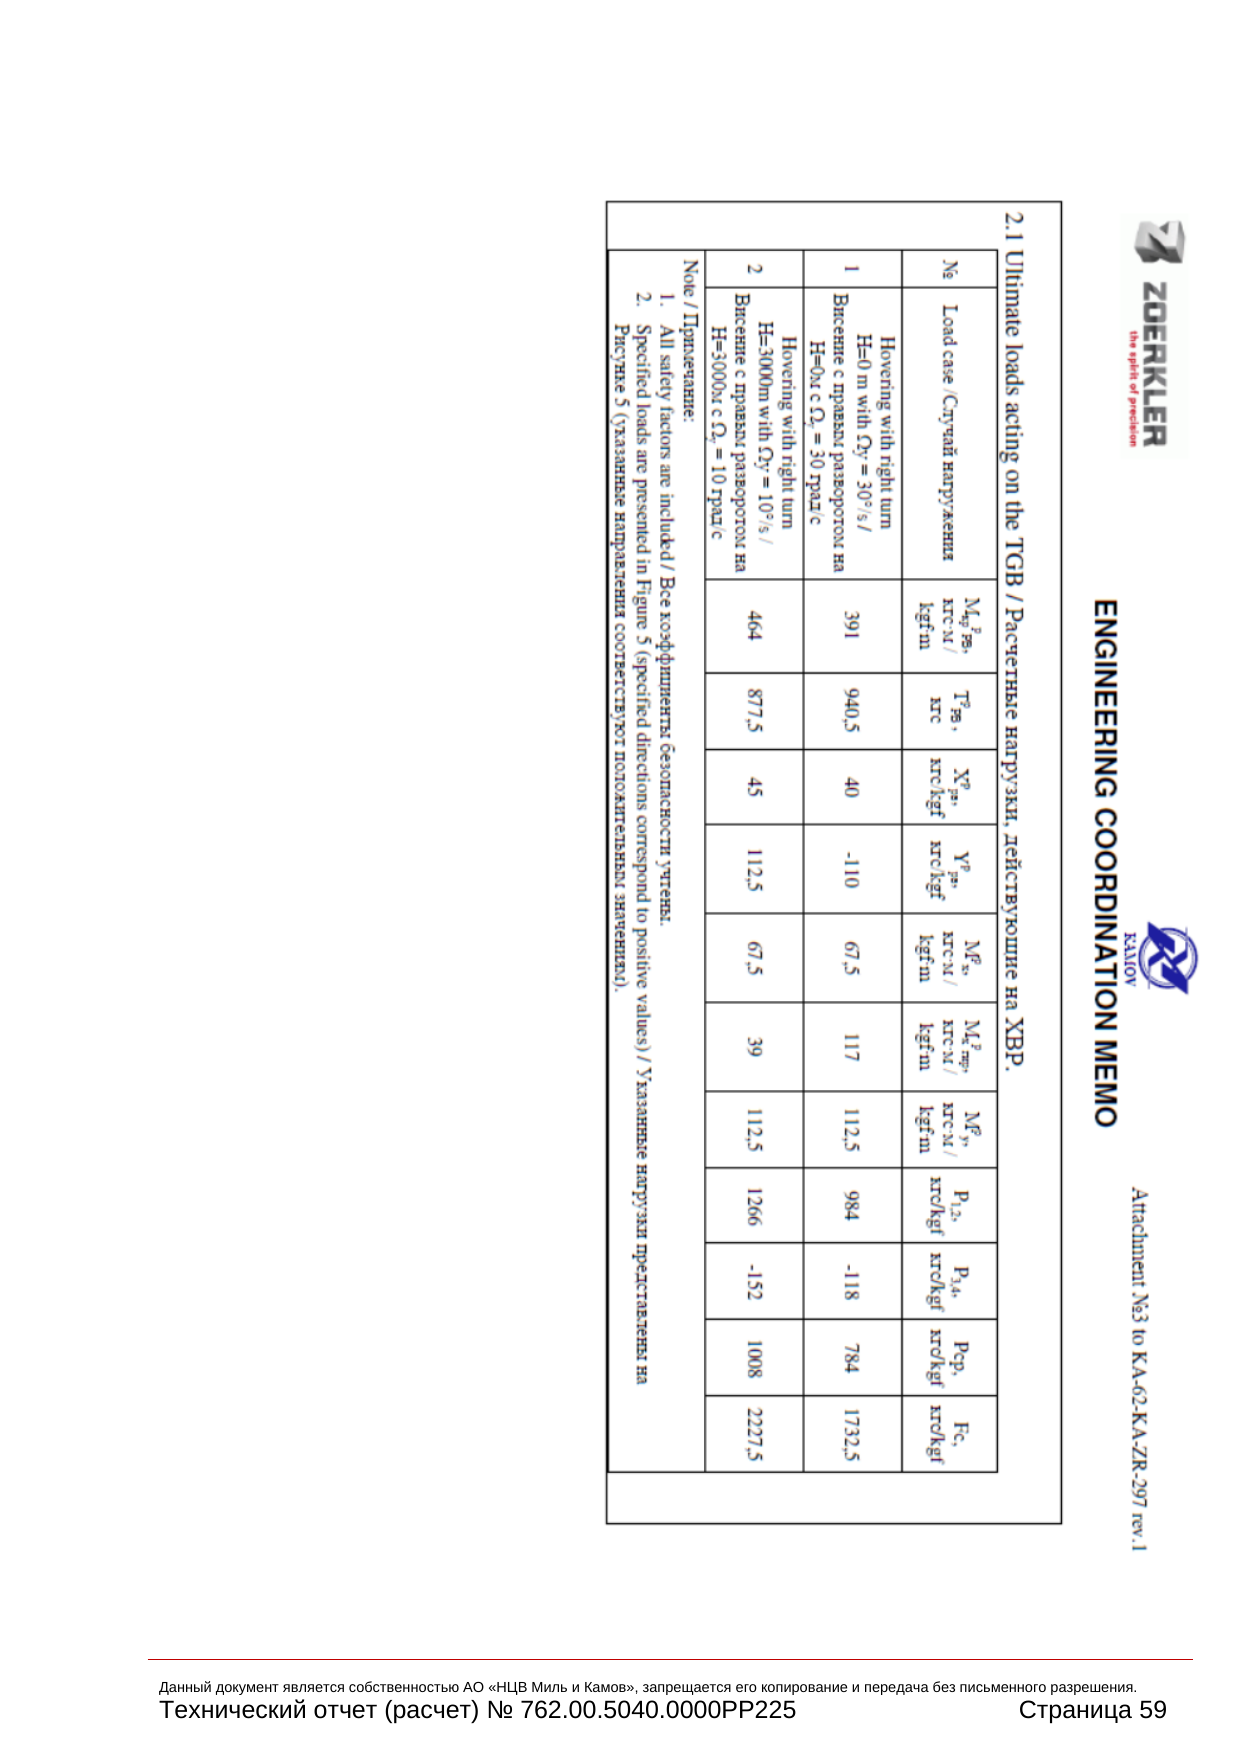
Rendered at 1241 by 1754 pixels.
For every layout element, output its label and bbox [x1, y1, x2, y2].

picture [151, 115, 1208, 1599]
